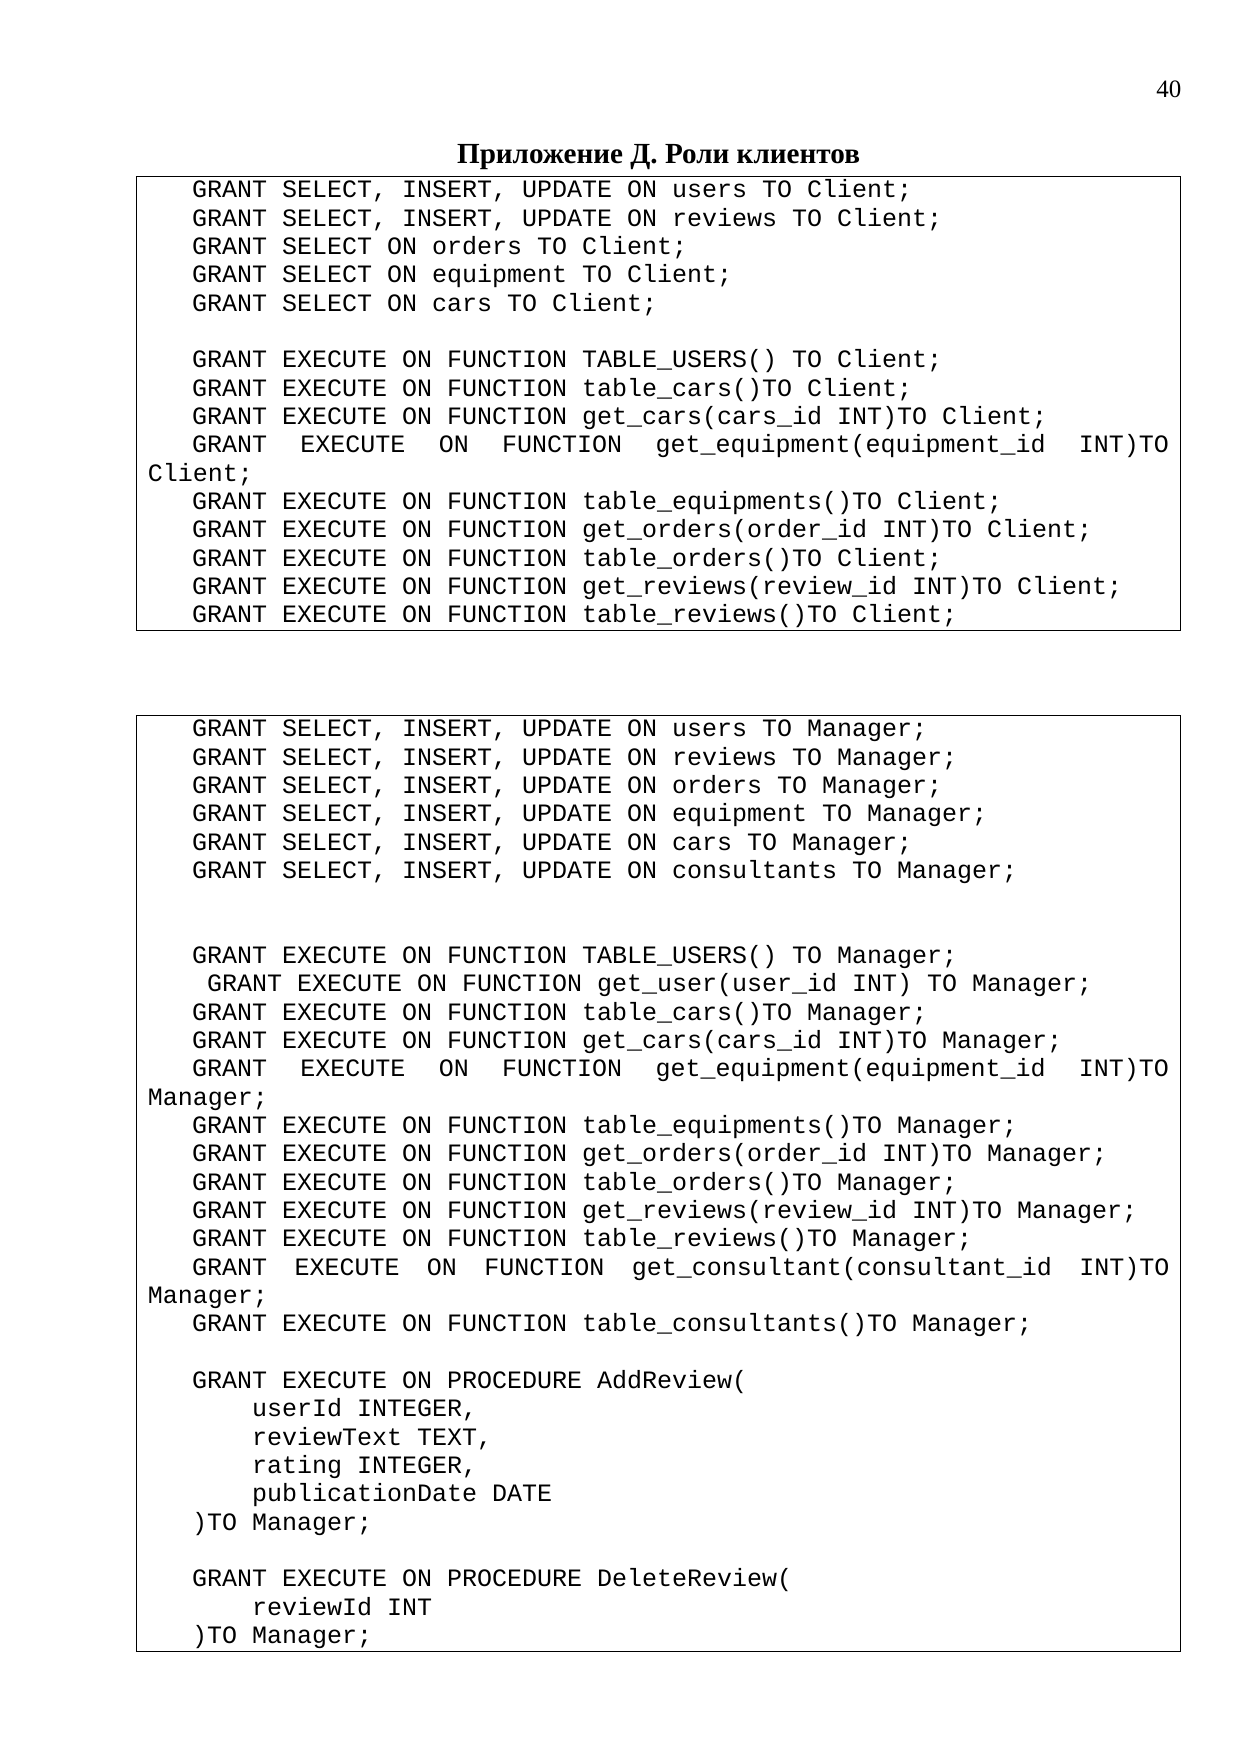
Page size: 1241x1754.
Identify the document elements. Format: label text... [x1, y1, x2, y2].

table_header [137, 716, 1180, 1651]
subtitle Приложение Д. Роли клиентов [136, 136, 1181, 170]
table_header GRANT SELECT, INSERT, UPDATE ON users TO Client; GRANT SELECT, INSERT, UPDATE ON reviews TO Client; GRANT SELECT ON orders TO Client; GRANT SELECT ON equipment TO Client; GRANT SELECT ON cars TO Client; GRANT EXECUTE ON FUNCTION TABLE_USERS() TO Client; GRANT EXECUTE ON FUNCTION table_cars()TO Client; GRANT EXECUTE ON FUNCTION get_cars(cars_id INT)TO Client; GRANT EXECUTE ON FUNCTION get_equipment(equipment_id INT)TO Client; GRANT EXECUTE ON FUNCTION table_equipments()TO Client; GRANT EXECUTE ON FUNCTION get_orders(order_id INT)TO Client; GRANT EXECUTE ON FUNCTION table_orders()TO Client; GRANT EXECUTE ON FUNCTION get_reviews(review_id INT)TO Client; GRANT EXECUTE ON FUNCTION table_reviews()TO Client; [137, 177, 1180, 630]
